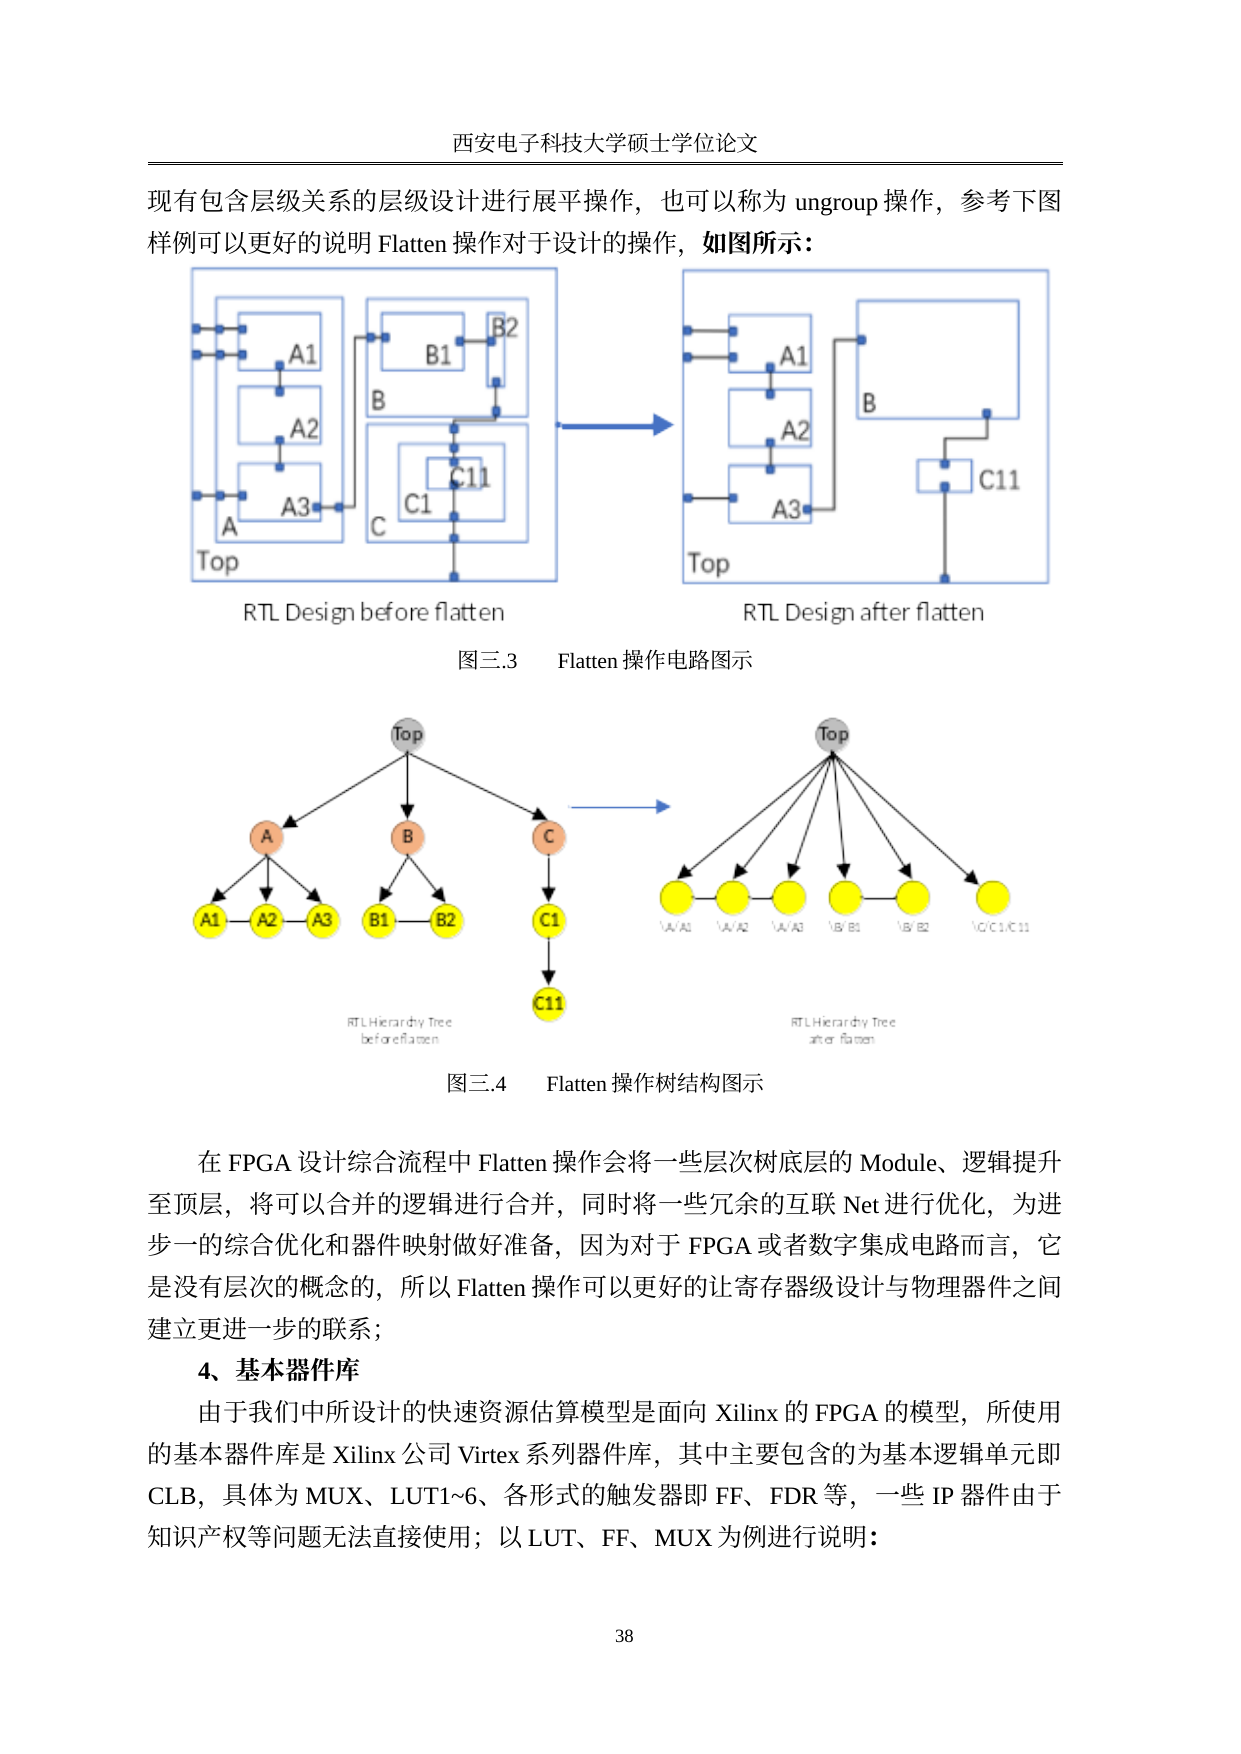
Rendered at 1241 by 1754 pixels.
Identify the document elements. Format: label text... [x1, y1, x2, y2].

text 由于我们中所设计的快速资源估算模型是面向Xilinx的FPGA的模型，所使用的基本器件库是Xilinx公司Virtex系列器件库，其中主要包含的为基本逻辑单元即CLB，具体为MUX、LUT1~6、各形式的触发器即FF、FDR等，一些IP器件由于知识产权等问题无法直接使用；以LUT、FF、MUX为例进行说明： [148, 1388, 1063, 1555]
text Flatten操作电路图示 [148, 643, 1063, 674]
text 在步骤2的基础上，我们将对设计进行Flatten操作，Flatten操作顾名思义是将现有包含层级关系的层级设计进行展平操作，也可以称为ungroup操作，参考下图样例可以更好的说明Flatten操作对于设计的操作，如图所示： [148, 177, 1063, 261]
text Flatten操作树结构图示 [148, 1066, 1063, 1097]
text 在FPGA设计综合流程中Flatten操作会将一些层次树底层的Module、逻辑提升至顶层，将可以合并的逻辑进行合并，同时将一些冗余的互联Net进行优化，为进步一的综合优化和器件映射做好准备，因为对于FPGA或者数字集成电路而言，它是没有层次的概念的，所以Flatten操作可以更好的让寄存器级设计与物理器件之间建立更进一步的联系； [148, 1138, 1063, 1346]
text 4、基本器件库 [148, 1346, 1063, 1388]
